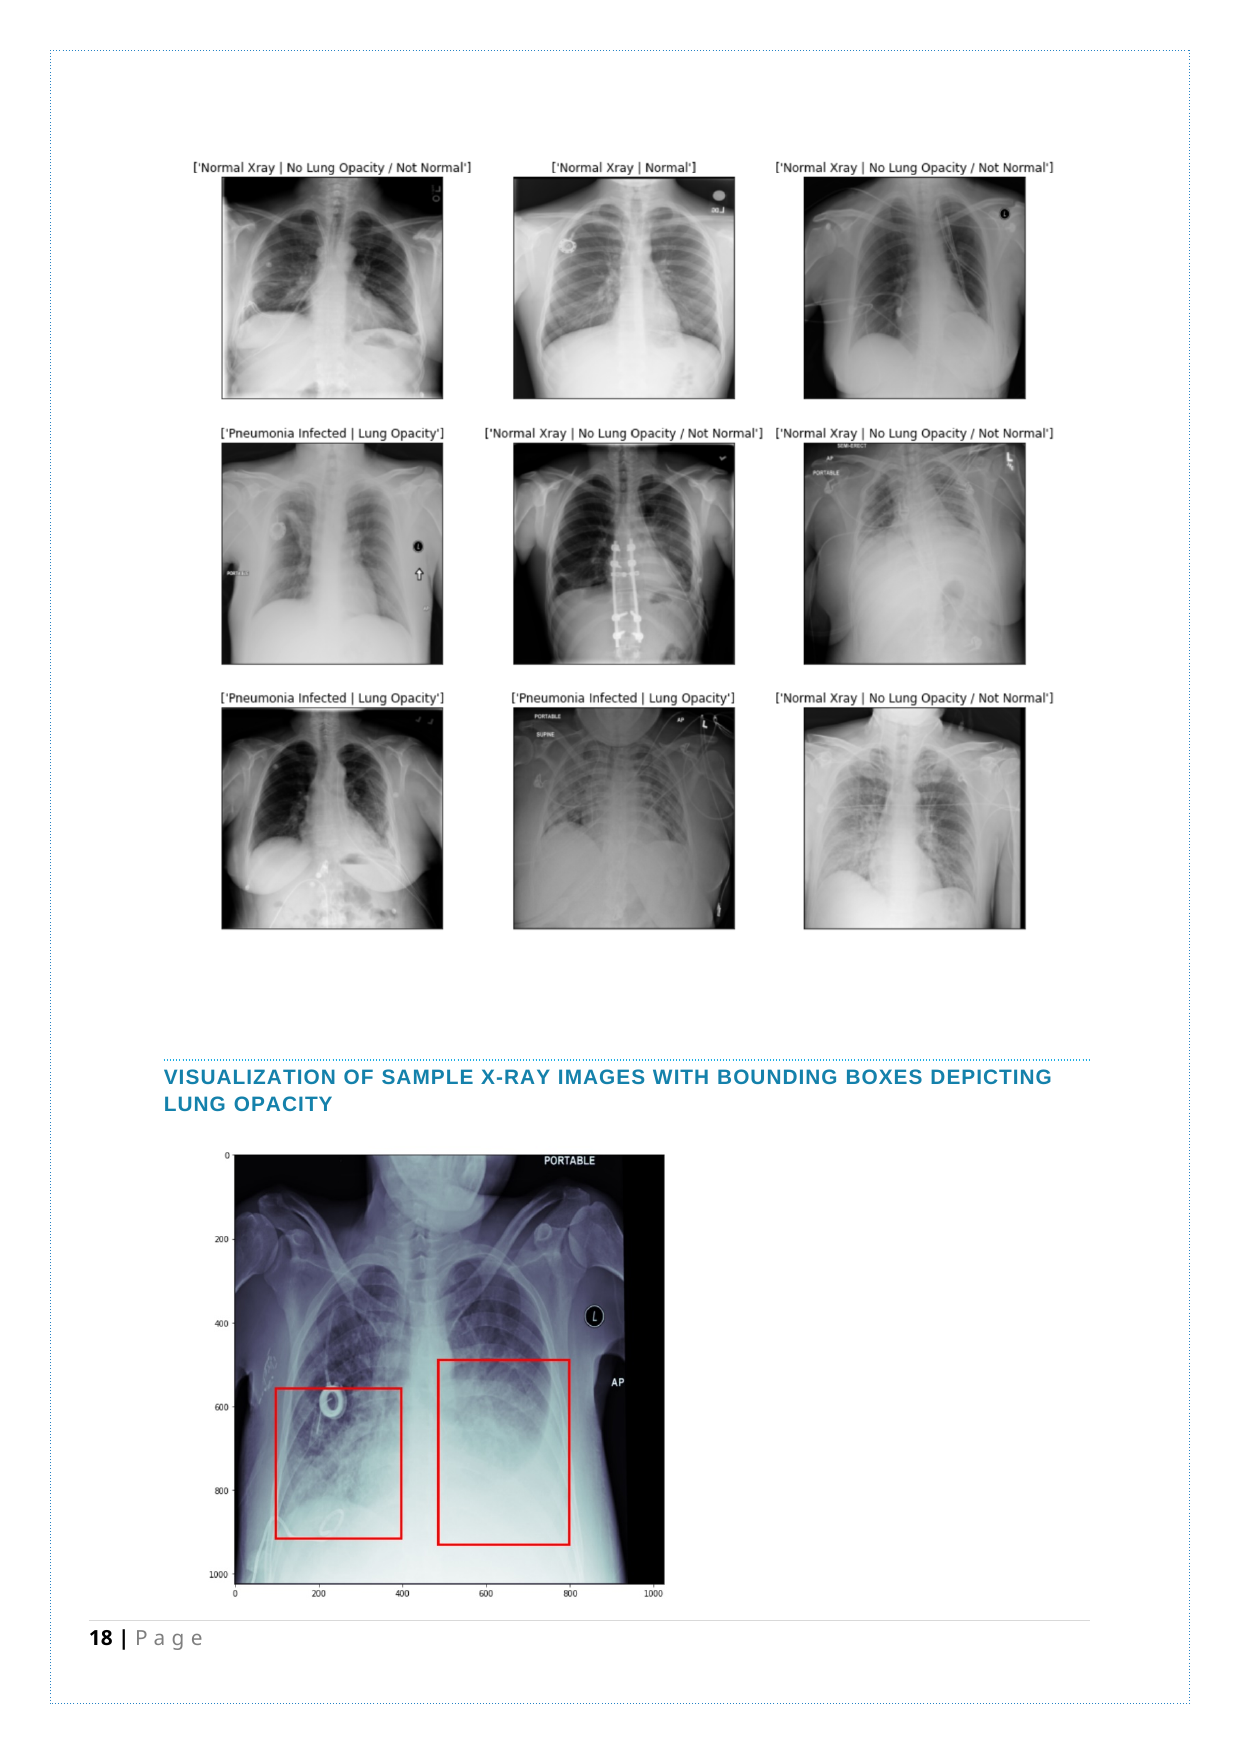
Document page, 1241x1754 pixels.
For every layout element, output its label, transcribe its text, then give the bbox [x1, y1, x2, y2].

picture [197, 1146, 679, 1606]
subtitle Visualization of sample X-ray images with bounding boxes depicting lung opacity [164, 1059, 1090, 1116]
picture [163, 150, 1057, 944]
